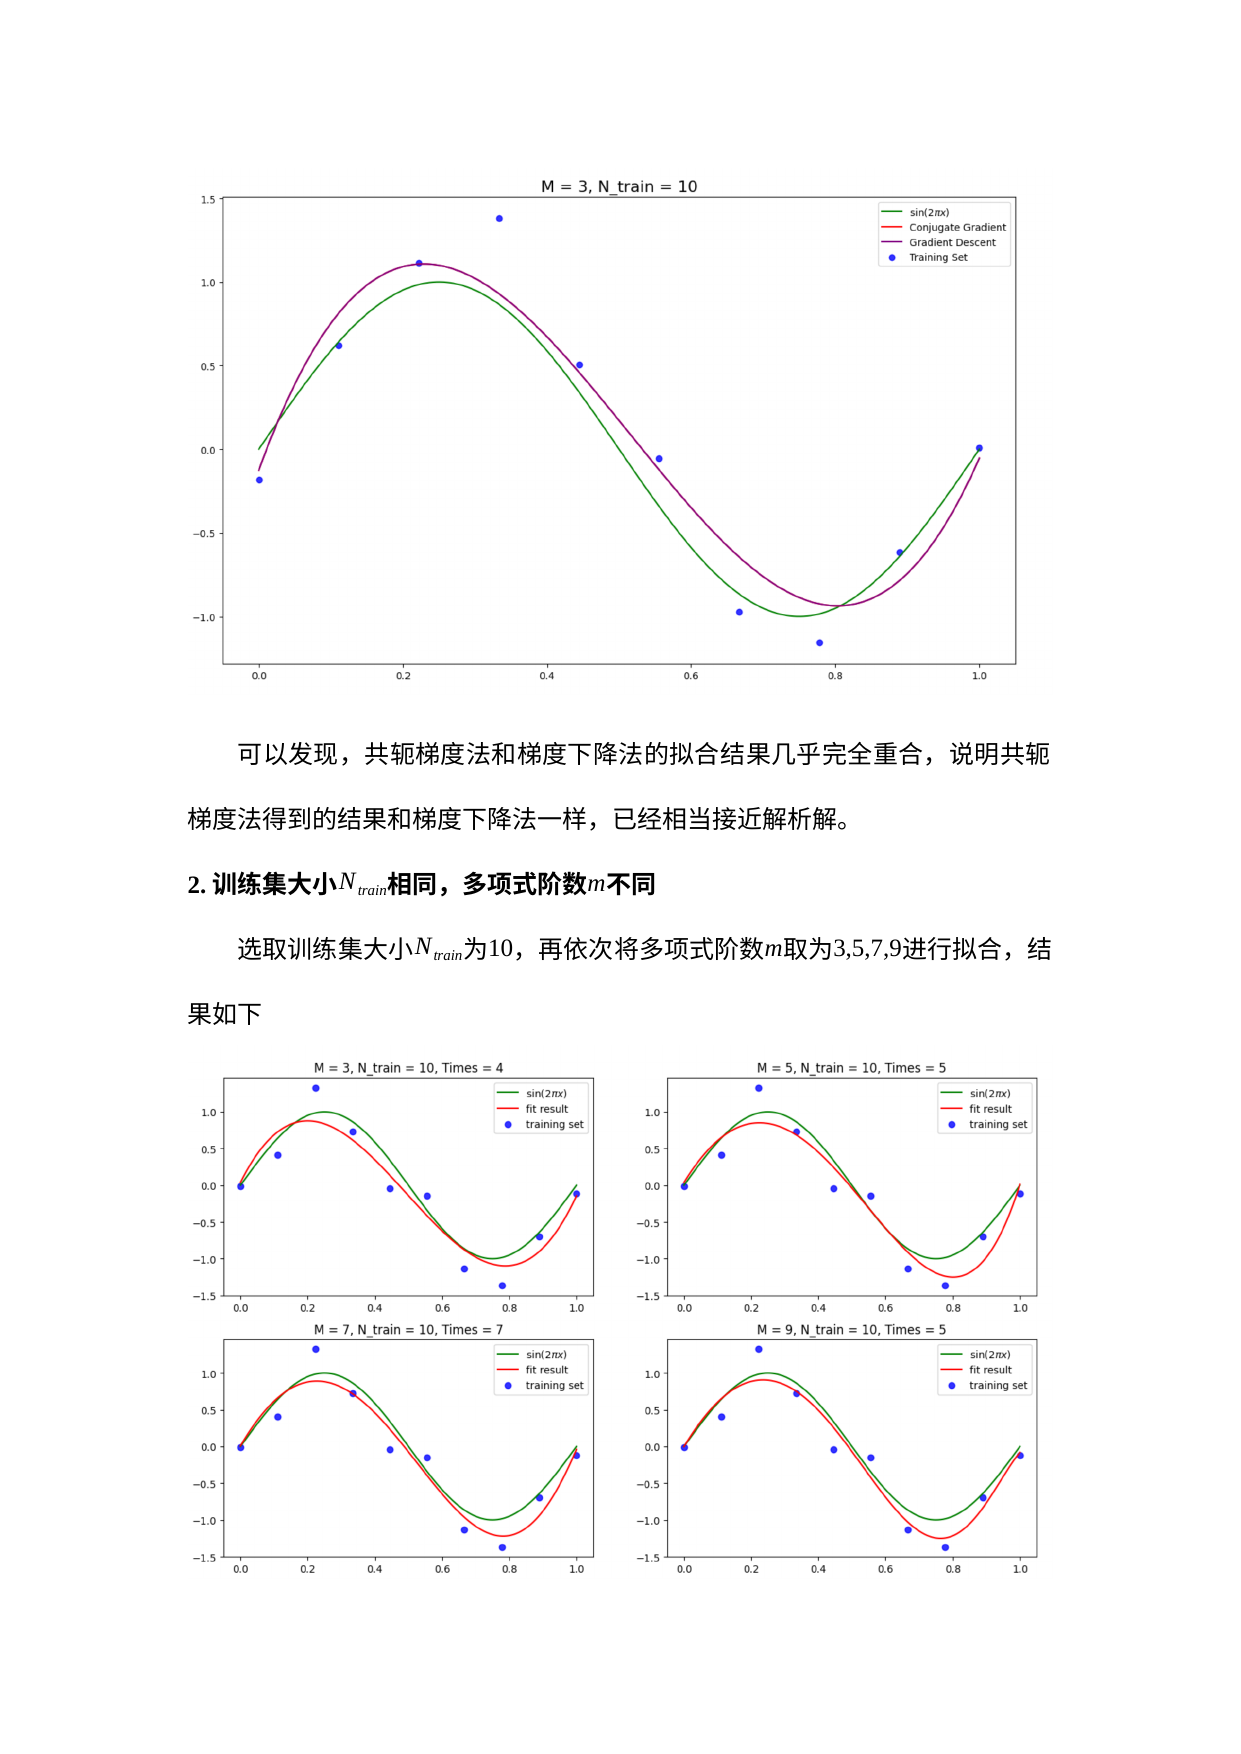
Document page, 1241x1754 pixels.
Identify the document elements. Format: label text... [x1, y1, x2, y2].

picture [187, 168, 1053, 695]
text 2. 训练集大小相同，多项式阶数不同 [187, 851, 1053, 916]
text 可以发现，共轭梯度法和梯度下降法的拟合结果几乎完全重合，说明共轭梯度法得到的结果和梯度下降法一样，已经相当接近解析解。 [187, 721, 1053, 851]
text 选取训练集大小为，再依次将多项式阶数取为进行拟合，结果如下 [187, 916, 1053, 1045]
picture [187, 1045, 1053, 1579]
